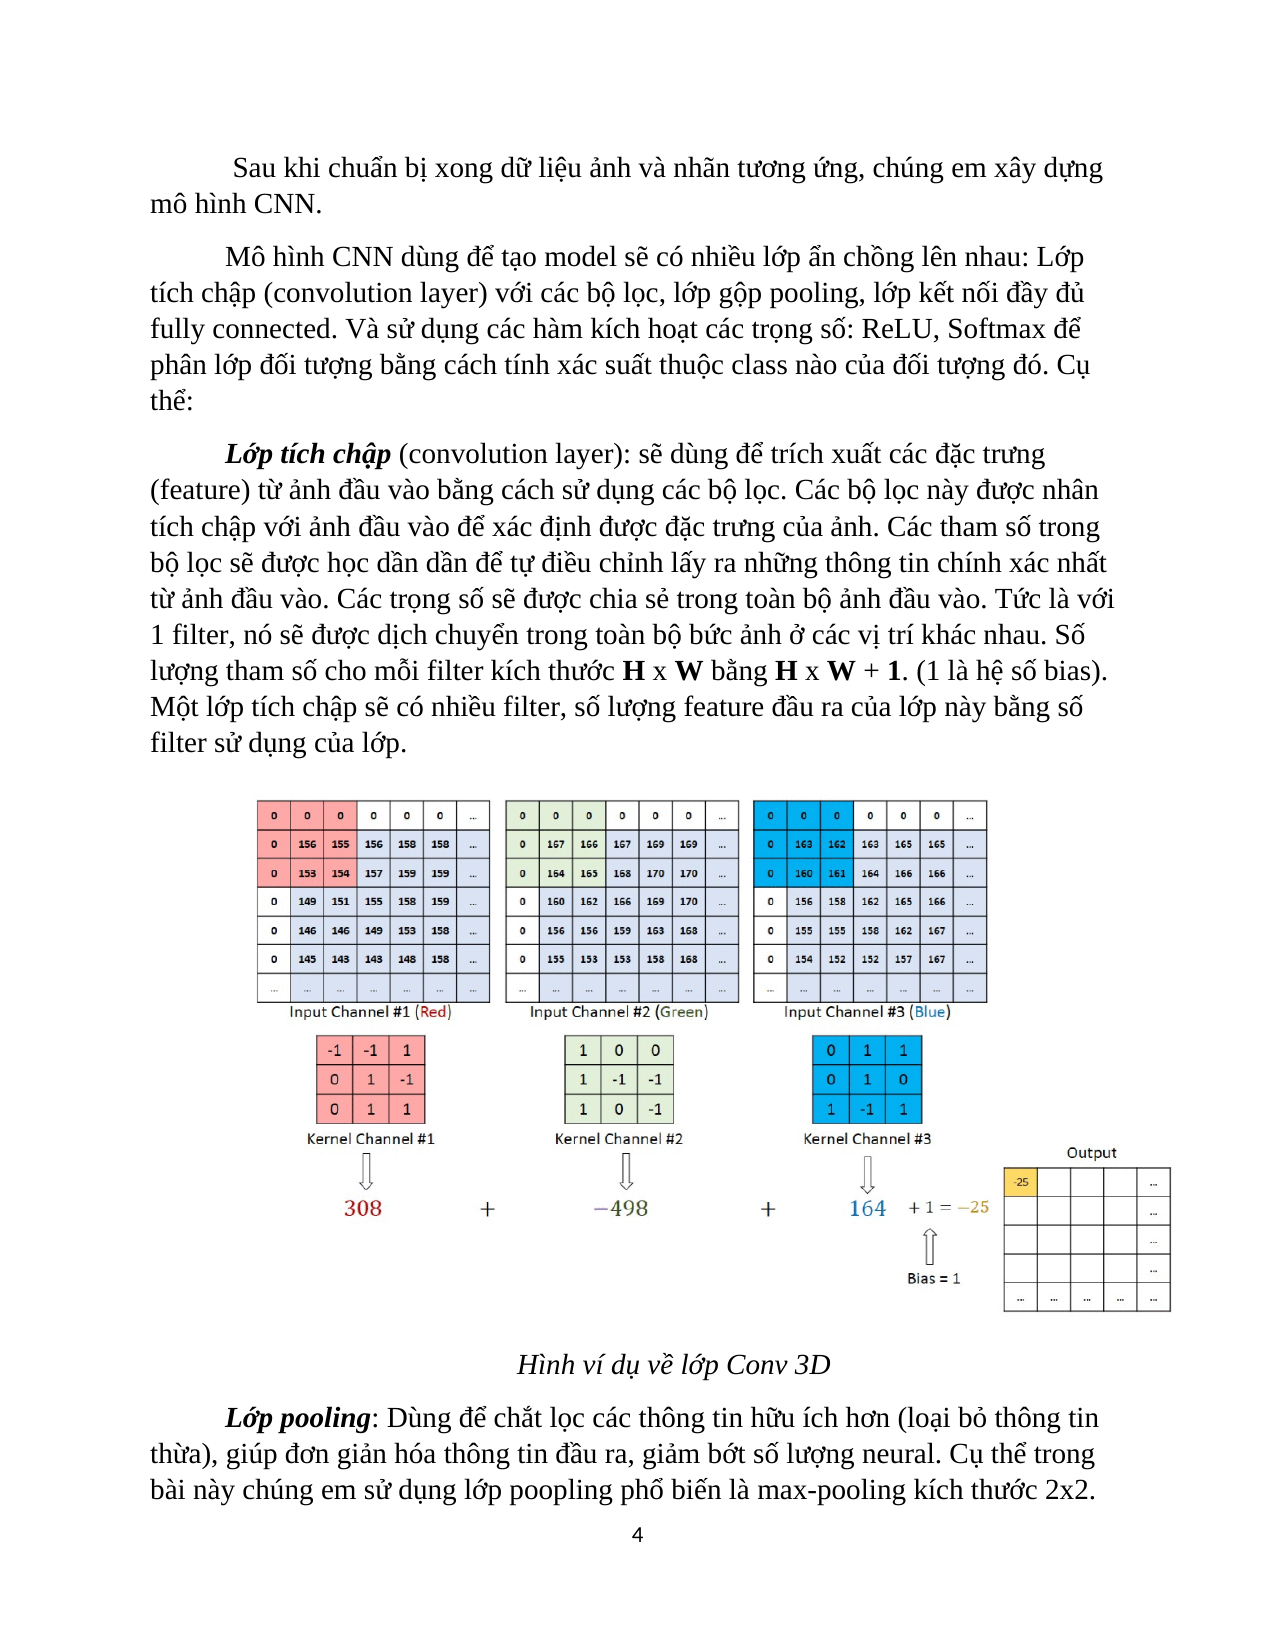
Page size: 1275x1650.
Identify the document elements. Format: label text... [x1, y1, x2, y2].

picture [225, 778, 1200, 1329]
text Sau khi chuẩn bị xong dữ liệu ảnh và nhãn tương ứng, chúng em xây dựng mô hình CNN. [150, 150, 1125, 220]
text Hình ví dụ về lớp Conv 3D [150, 1347, 1125, 1381]
text Lớp tích chập (convolution layer): sẽ dùng để trích xuất các đặc trưng (feature) từ ảnh đầu vào bằng cách sử dụng các bộ lọc. Các bộ lọc này được nhân tích chập với ảnh đầu vào để xác định được đặc trưng của ảnh. Các tham số trong bộ lọc sẽ được học dần dần để tự điều chỉnh lấy ra những thông tin chính xác nhất từ ảnh đầu vào. Các trọng số sẽ được chia sẻ trong toàn bộ ảnh đầu vào. Tức là với 1 filter, nó sẽ được dịch chuyển trong toàn bộ bức ảnh ở các vị trí khác nhau. Số lượng tham số cho mỗi filter kích thước H x W bằng H x W + 1. (1 là hệ số bias). Một lớp tích chập sẽ có nhiều filter, số lượng feature đầu ra của lớp này bằng số filter sử dụng của lớp. [150, 436, 1125, 759]
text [150, 1400, 1125, 1506]
text Mô hình CNN dùng để tạo model sẽ có nhiều lớp ẩn chồng lên nhau: Lớp tích chập (convolution layer) với các bộ lọc, lớp gộp pooling, lớp kết nối đầy đủ fully connected. Và sử dụng các hàm kích hoạt các trọng số: ReLU, Softmax để phân lớp đối tượng bằng cách tính xác suất thuộc class nào của đối tượng đó. Cụ thể: [150, 239, 1125, 417]
